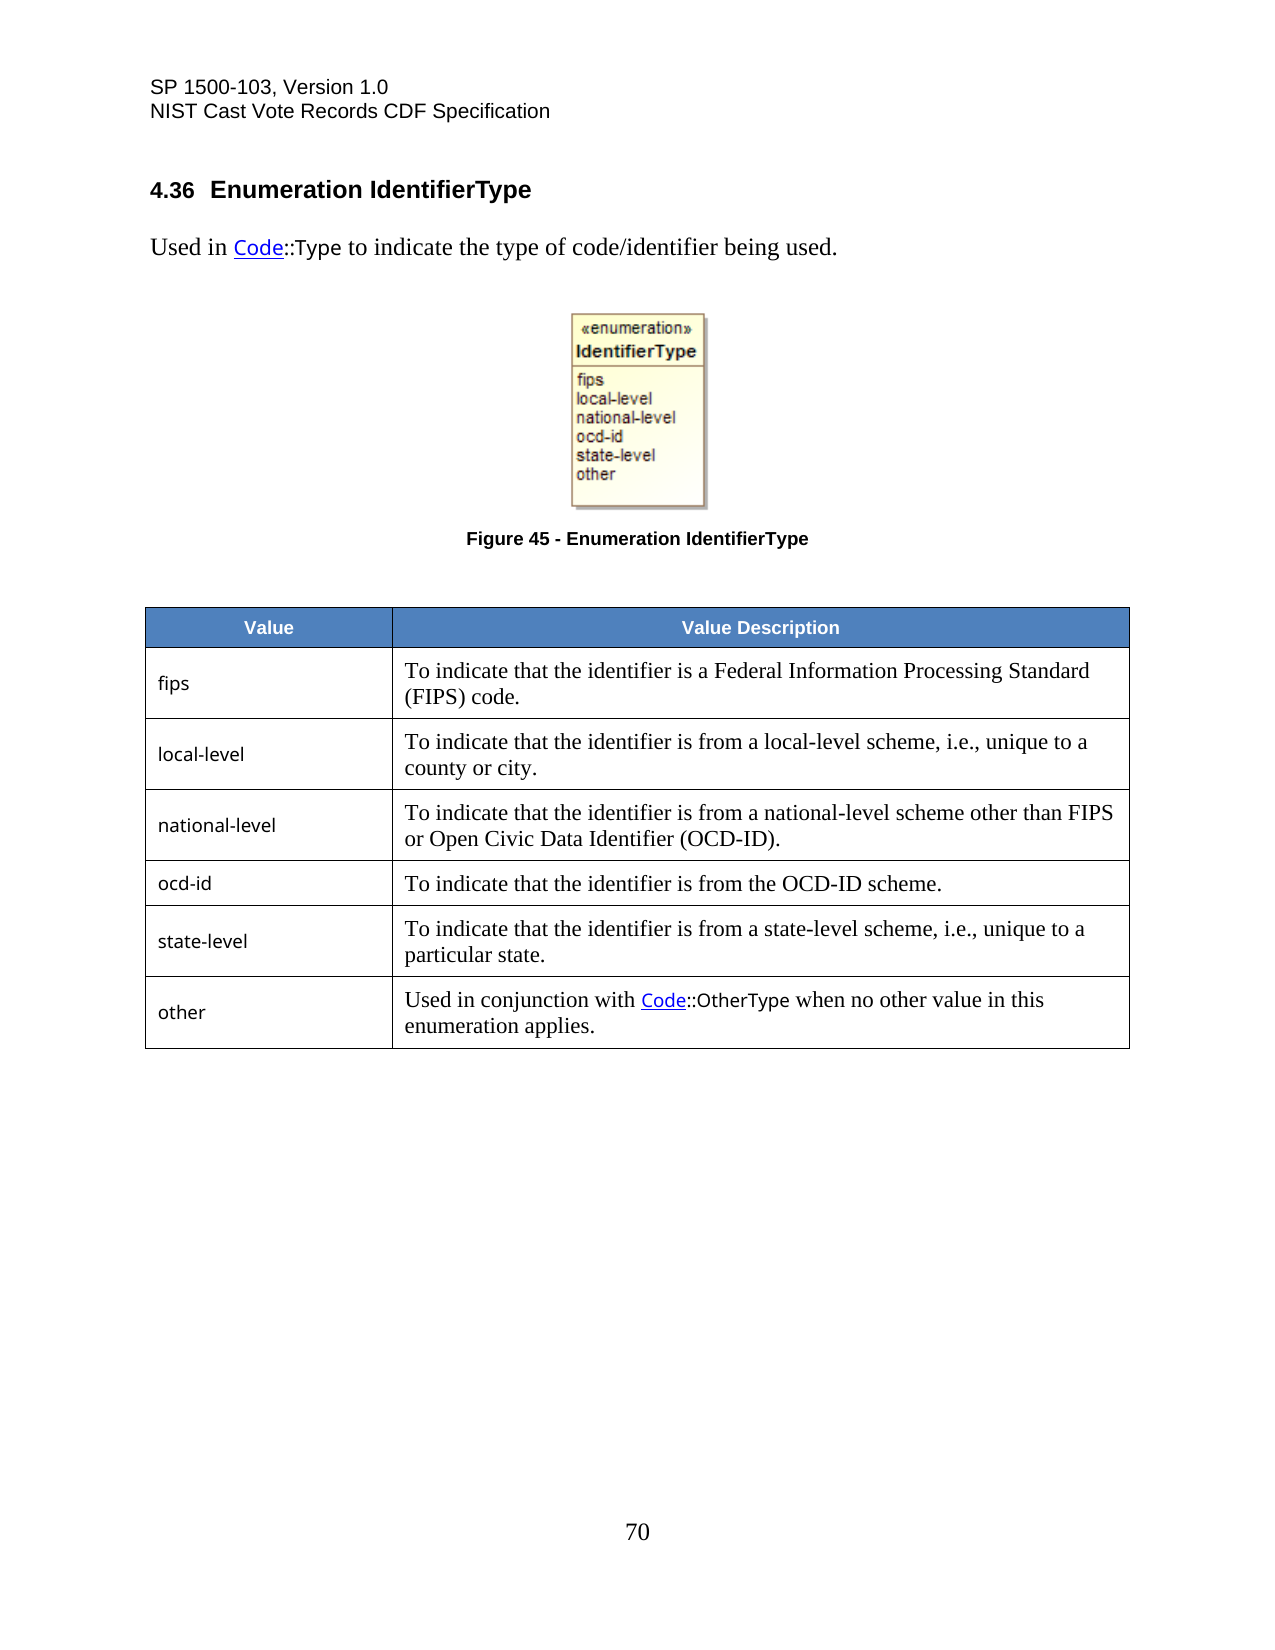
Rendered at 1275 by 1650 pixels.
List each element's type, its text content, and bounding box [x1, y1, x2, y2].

table_cell fips [146, 648, 392, 718]
table_cell To indicate that the identifier is a Federal Information Processing Standard (FIPS) code. [393, 648, 1129, 718]
subtitle Enumeration IdentifierType [150, 175, 1125, 204]
table_cell national-level [146, 790, 392, 860]
table_cell To indicate that the identifier is from a national-level scheme other than FIPS or Open Civic Data Identifier (OCD-ID). [393, 790, 1129, 860]
text Figure 45 - Enumeration IdentifierType [150, 528, 1125, 550]
table_cell Used in conjunction with Code::OtherType when no other value in this enumeration applies. [393, 977, 1129, 1047]
picture [548, 290, 727, 529]
table_cell state-level [146, 906, 392, 976]
table_header Value Description [393, 608, 1129, 647]
table_cell other [146, 977, 392, 1047]
table_header Value [146, 608, 392, 647]
text Used in Code::Type to indicate the type of code/identifier being used. [150, 232, 1125, 262]
table_cell To indicate that the identifier is from a local-level scheme, i.e., unique to a county or city. [393, 719, 1129, 789]
table_cell To indicate that the identifier is from a state-level scheme, i.e., unique to a particular state. [393, 906, 1129, 976]
table_cell To indicate that the identifier is from the OCD-ID scheme. [393, 861, 1129, 905]
table_cell ocd-id [146, 861, 392, 905]
table_cell local-level [146, 719, 392, 789]
